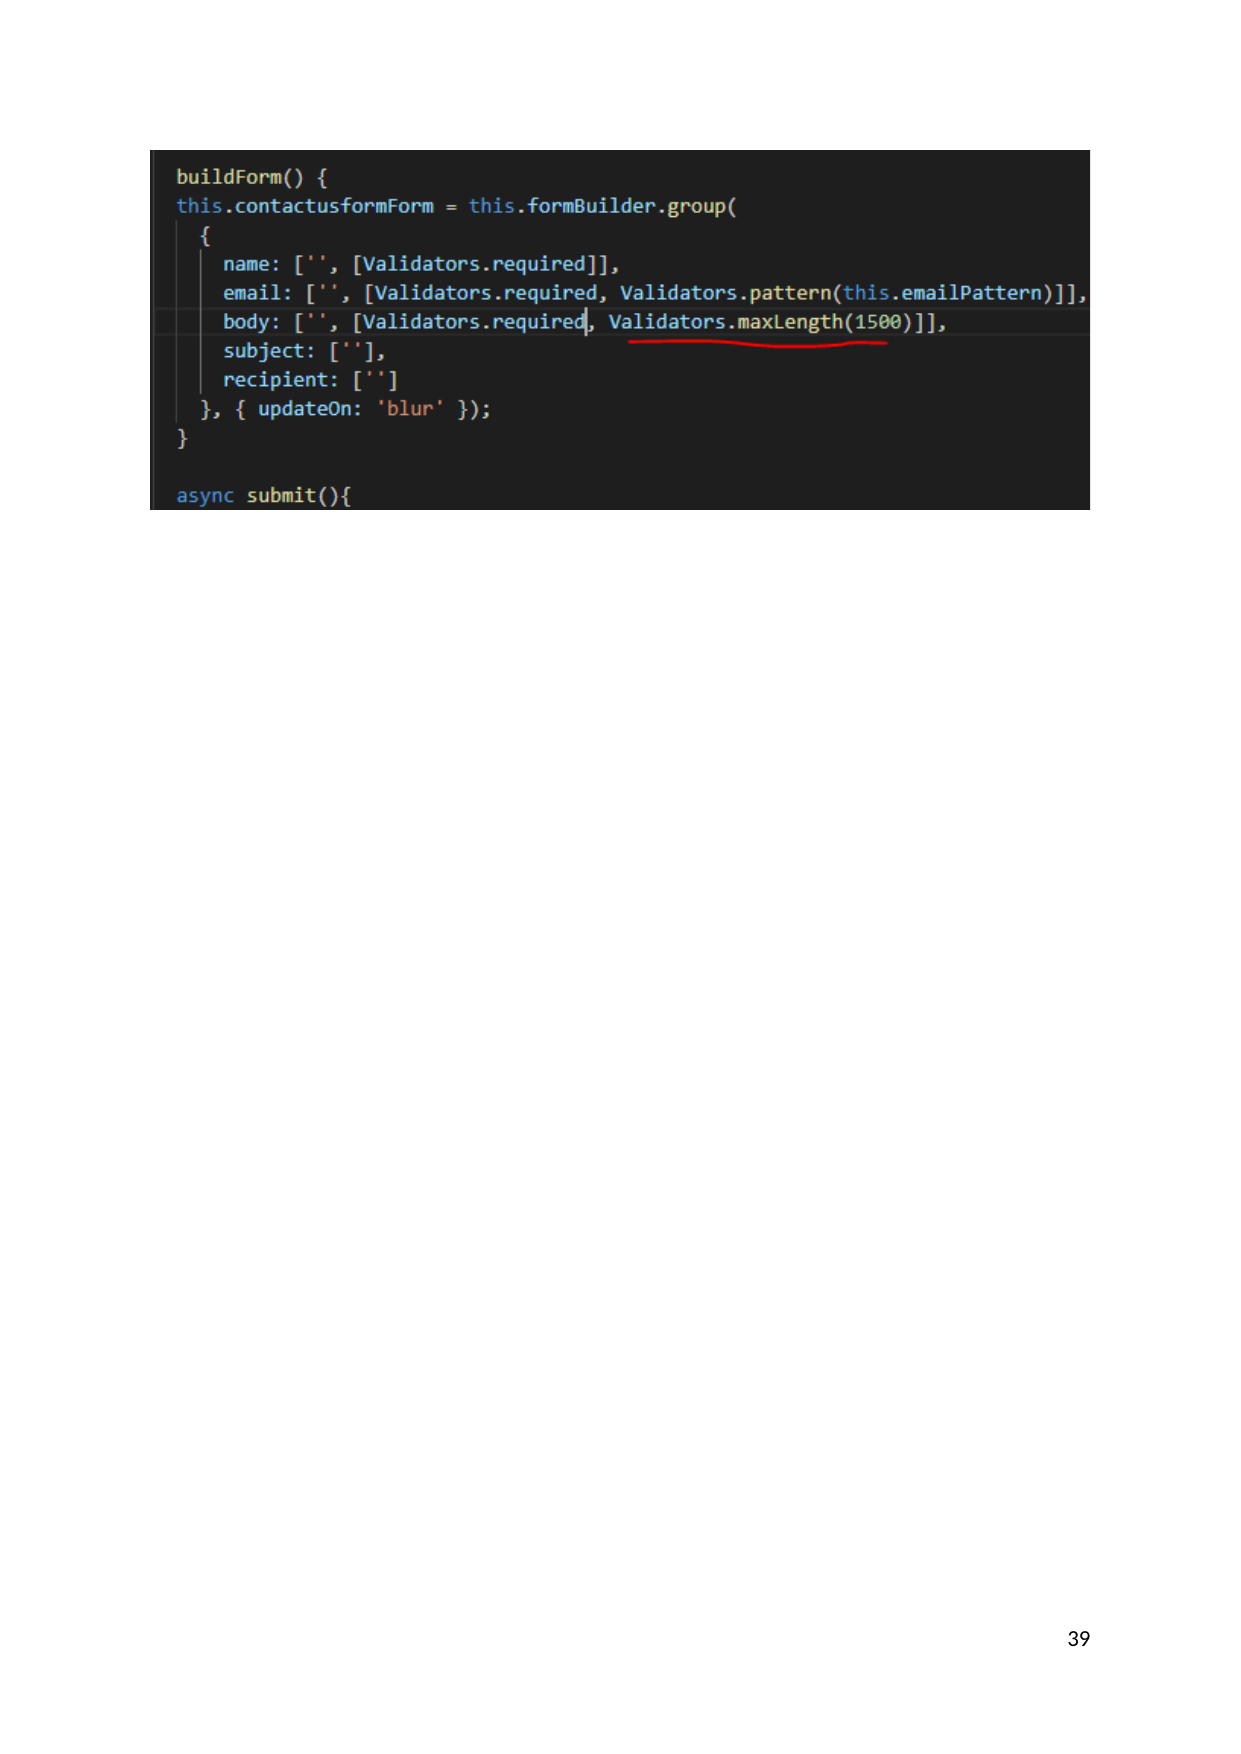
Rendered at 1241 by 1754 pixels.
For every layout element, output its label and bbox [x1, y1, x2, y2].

picture [150, 150, 1091, 510]
